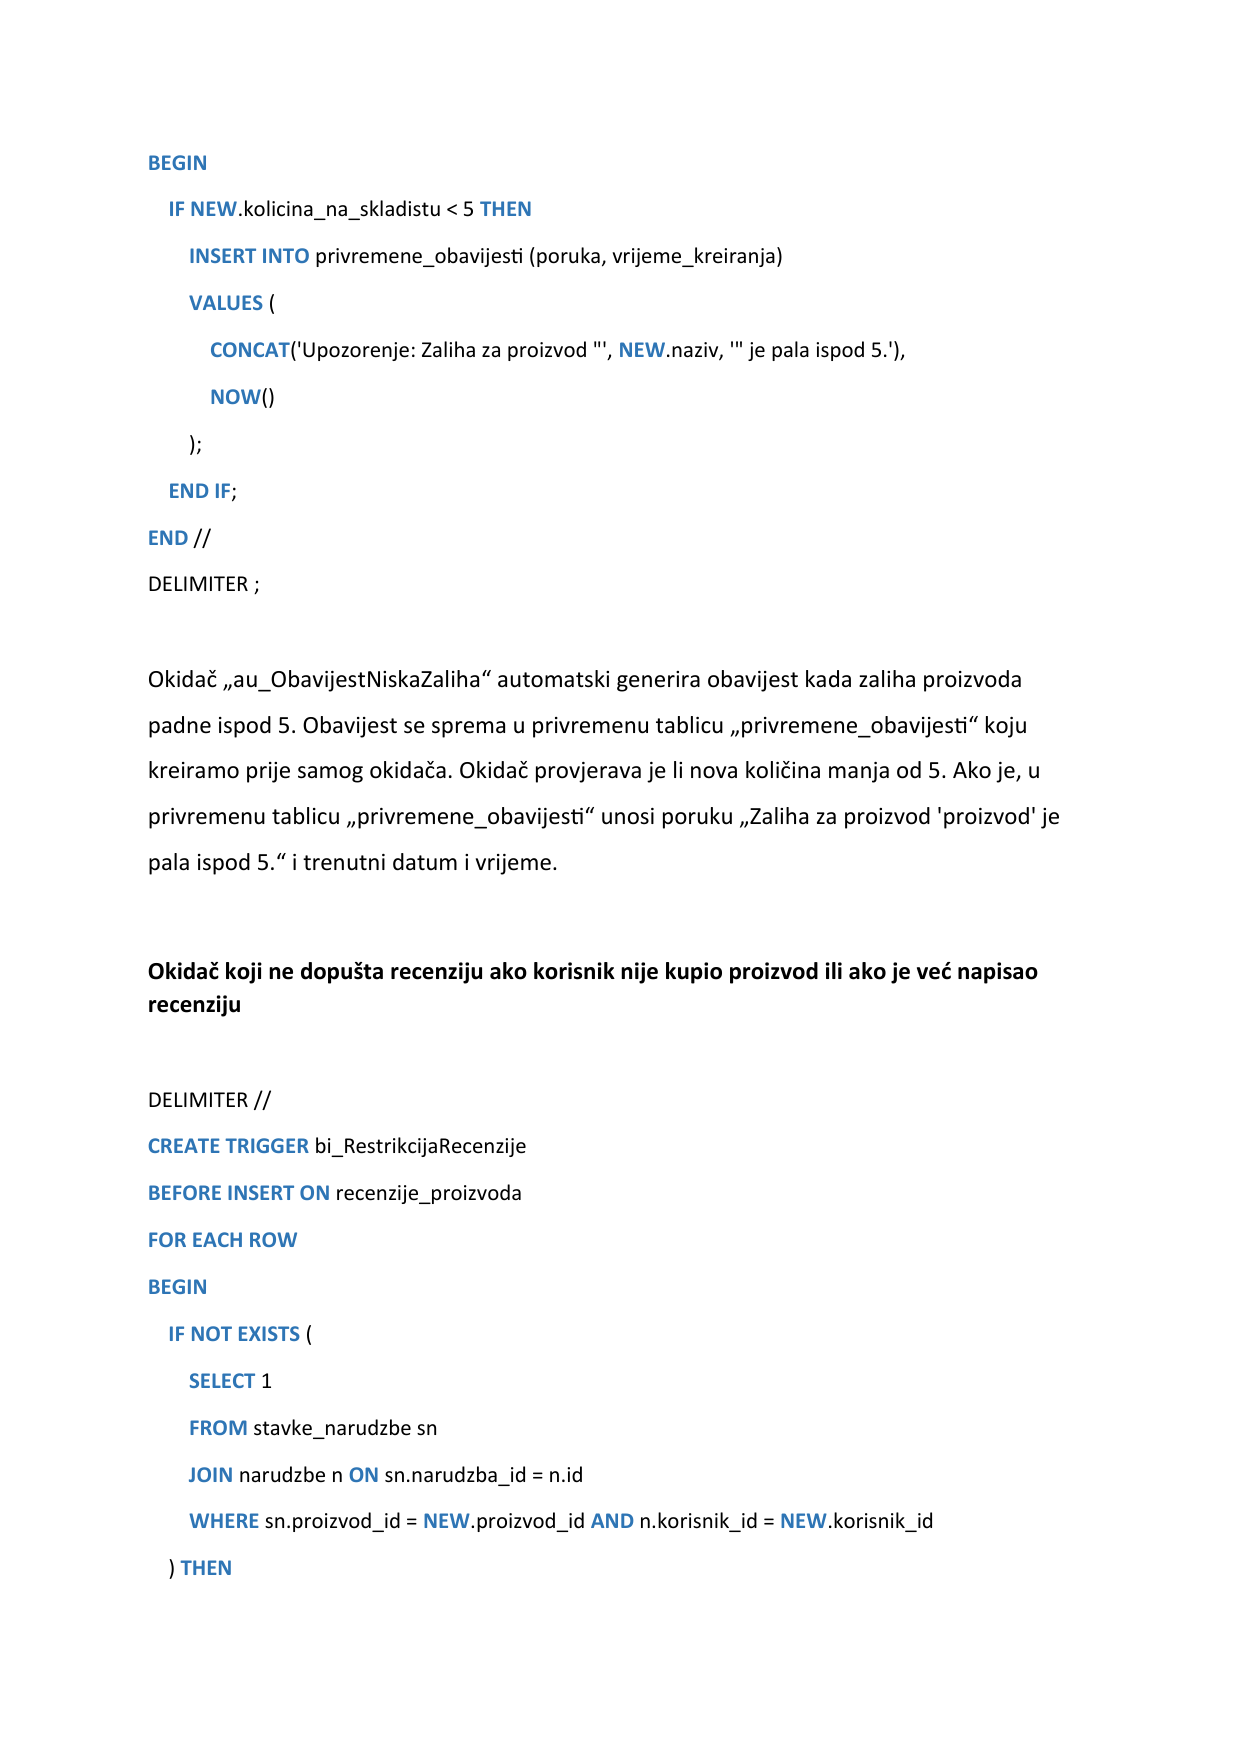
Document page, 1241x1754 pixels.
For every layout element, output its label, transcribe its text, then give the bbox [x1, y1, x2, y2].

text DELIMITER // [148, 1085, 1093, 1113]
text INSERT INTO privremene_obavijesti (poruka, vrijeme_kreiranja) [148, 241, 1093, 269]
text NOW() [148, 382, 1093, 410]
text BEFORE INSERT ON recenzije_proizvoda [148, 1178, 1093, 1207]
text END // [148, 523, 1093, 551]
text END IF; [148, 476, 1093, 504]
text Okidač „au_ObavijestNiskaZaliha“ automatski generira obavijest kada zaliha proizvoda padne ispod 5. Obavijest se sprema u privremenu tablicu „privremene_obavijesti“ koju kreiramo prije samog okidača. Okidač provjerava je li nova količina manja od 5. Ako je, u privremenu tablicu „privremene_obavijesti“ unosi poruku „Zaliha za proizvod 'proizvod' je pala ispod 5.“ i trenutni datum i vrijeme. [148, 663, 1093, 877]
text CONCAT('Upozorenje: Zaliha za proizvod "', NEW.naziv, '" je pala ispod 5.'), [148, 335, 1093, 363]
text ); [148, 429, 1093, 457]
text ) THEN [148, 1553, 1093, 1582]
text DELIMITER ; [148, 569, 1093, 597]
text FOR EACH ROW [148, 1225, 1093, 1253]
text SELECT 1 [148, 1366, 1093, 1394]
text WHERE sn.proizvod_id = NEW.proizvod_id AND n.korisnik_id = NEW.korisnik_id [148, 1507, 1093, 1535]
text JOIN narudzbe n ON sn.narudzba_id = n.id [148, 1460, 1093, 1488]
text VALUES ( [148, 288, 1093, 316]
text IF NOT EXISTS ( [148, 1319, 1093, 1347]
text CREATE TRIGGER bi_RestrikcijaRecenzije [148, 1132, 1093, 1160]
text Okidač koji ne dopušta recenziju ako korisnik nije kupio proizvod ili ako je već napisao recenziju [148, 955, 1093, 1019]
text FROM stavke_narudzbe sn [148, 1413, 1093, 1441]
text BEGIN [148, 1272, 1093, 1300]
text BEGIN [148, 148, 1093, 176]
text IF NEW.kolicina_na_skladistu < 5 THEN [148, 194, 1093, 222]
